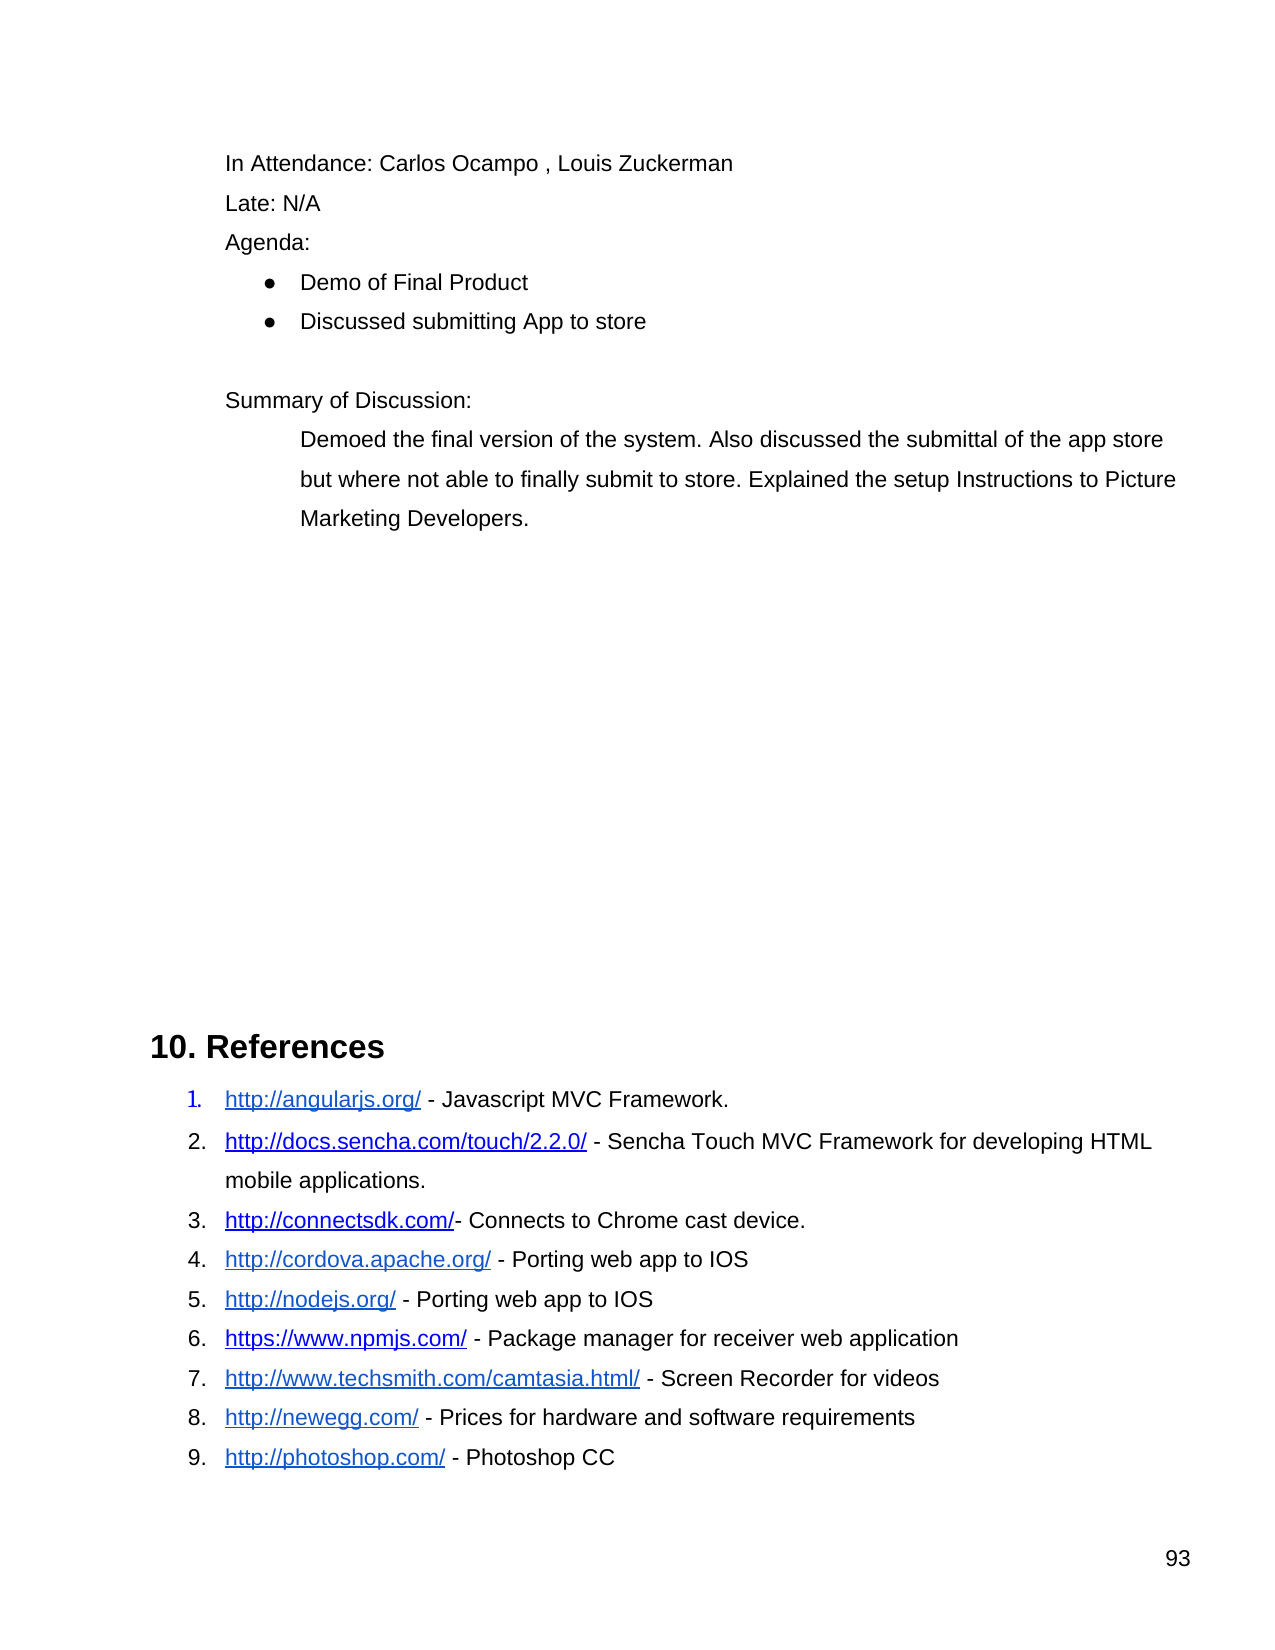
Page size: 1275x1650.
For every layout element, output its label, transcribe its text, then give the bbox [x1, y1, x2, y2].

list Demo of Final Product [263, 268, 1191, 295]
list https://www.npmjs.com/ - Package manager for receiver web application [188, 1325, 1191, 1351]
list http://cordova.apache.org/ - Porting web app to IOS [188, 1246, 1191, 1272]
list Discussed submitting App to store [263, 308, 1191, 334]
text Demoed the final version of the system. Also discussed the submittal of the app store but where not able to finally submit to store. Explained the setup Instructions to Picture Marketing Developers. [300, 426, 1191, 532]
list http://angularjs.org/ - Javascript MVC Framework. [188, 1084, 1191, 1113]
text Summary of Discussion: [225, 387, 1191, 413]
list http://nodejs.org/ - Porting web app to IOS [188, 1286, 1191, 1312]
list http://photoshop.com/ - Photoshop CC [188, 1443, 1191, 1470]
list http://connectsdk.com/- Connects to Chrome cast device. [188, 1207, 1191, 1233]
list http://www.techsmith.com/camtasia.html/ - Screen Recorder for videos [188, 1364, 1191, 1391]
text 10. References [150, 1027, 1191, 1065]
text In Attendance: Carlos Ocampo , Louis Zuckerman [225, 150, 1191, 176]
text Agenda: [225, 229, 1191, 255]
list http://newegg.com/ - Prices for hardware and software requirements [188, 1404, 1191, 1430]
list http://docs.sencha.com/touch/2.2.0/ - Sencha Touch MVC Framework for developing HTML mobile applications. [188, 1128, 1191, 1193]
text Late: N/A [225, 189, 1191, 216]
